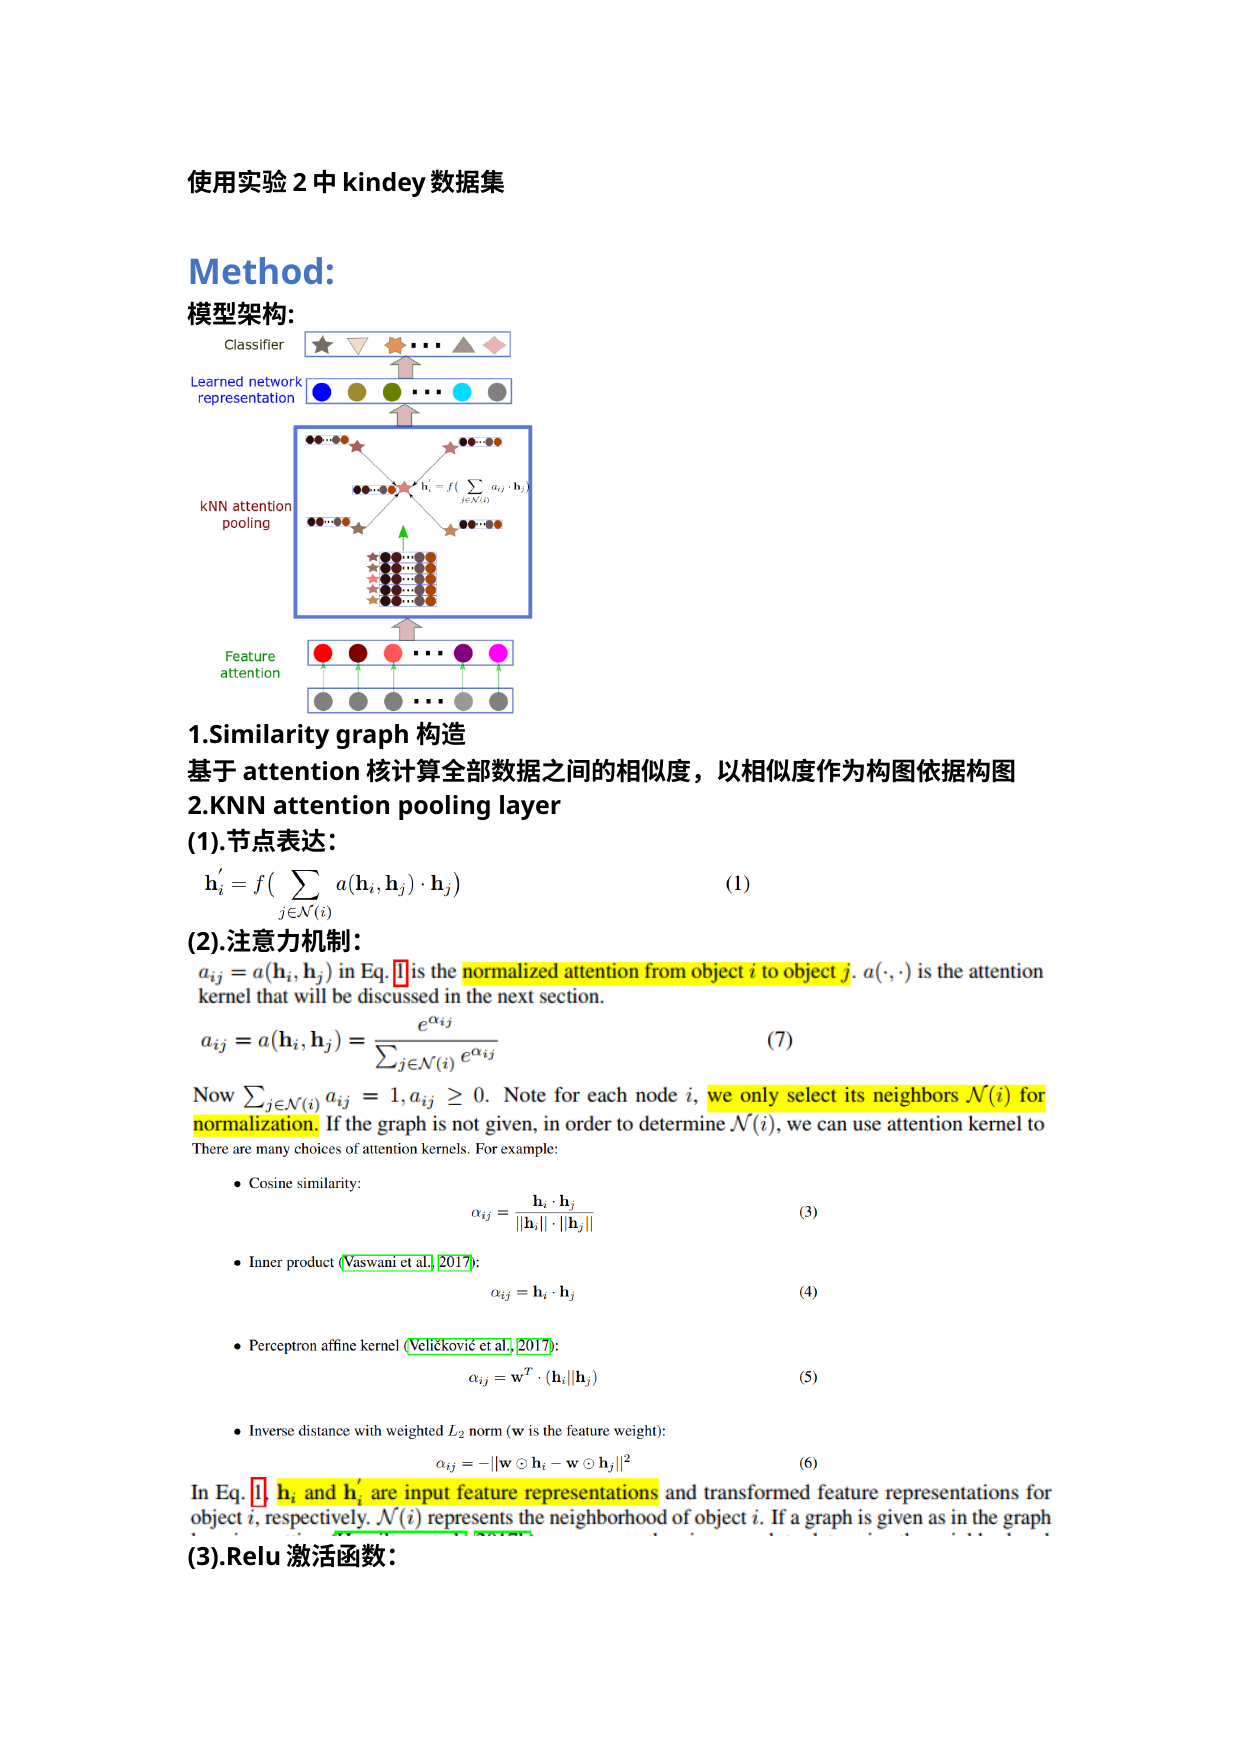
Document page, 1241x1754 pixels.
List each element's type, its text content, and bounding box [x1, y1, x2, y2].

picture [187, 857, 755, 922]
text 使用实验2中kindey数据集 [187, 162, 1053, 198]
text 基于attention核计算全部数据之间的相似度，以相似度作为构图依据构图 [187, 751, 1053, 787]
text (2).注意力机制： [187, 921, 1053, 957]
picture [187, 331, 535, 715]
picture [187, 957, 1053, 1536]
text (3).Relu激活函数： [187, 1536, 1053, 1572]
text 2.KNN attention pooling layer [187, 787, 1053, 822]
text Method: [187, 246, 1053, 295]
text 模型架构: [187, 295, 1053, 331]
text (1).节点表达： [187, 822, 1053, 858]
text 1.Similarity graph 构造 [187, 715, 1053, 751]
